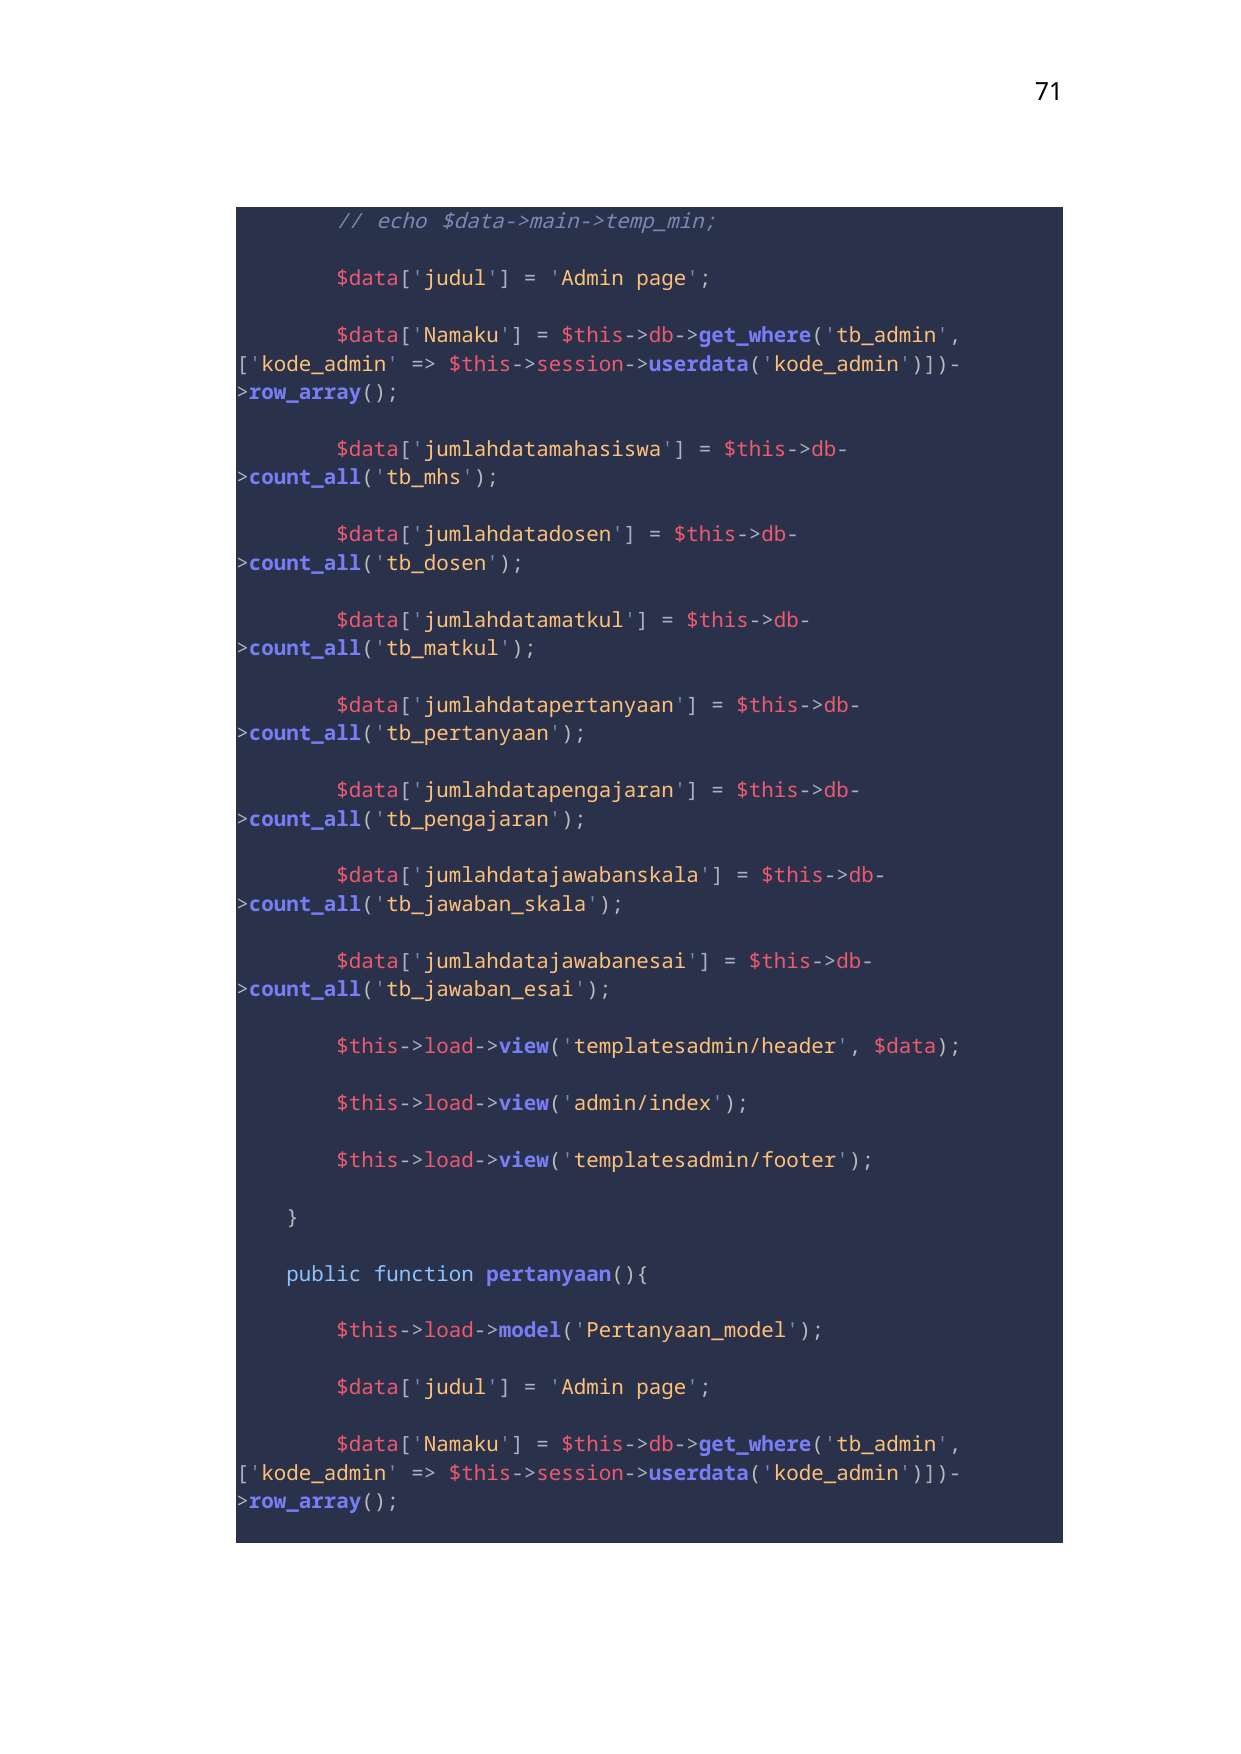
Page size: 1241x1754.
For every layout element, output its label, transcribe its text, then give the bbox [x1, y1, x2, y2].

text $data['jumlahdatapertanyaan'] = $this->db->count_all('tb_pertanyaan'); [236, 690, 1063, 747]
text $data['jumlahdatapengajaran'] = $this->db->count_all('tb_pengajaran'); [236, 775, 1063, 832]
text // echo $data->main->temp_min; [236, 207, 1063, 235]
text $this->load->view('templatesadmin/header', $data); [236, 1031, 1063, 1060]
text $data['jumlahdatamatkul'] = $this->db->count_all('tb_matkul'); [236, 605, 1063, 662]
text $this->load->view('admin/index'); [236, 1088, 1063, 1117]
text $data['judul'] = 'Admin page'; [236, 1372, 1063, 1401]
text public function pertanyaan(){ [236, 1259, 1063, 1287]
text $this->load->view('templatesadmin/footer'); [236, 1145, 1063, 1173]
text $data['jumlahdatajawabanesai'] = $this->db->count_all('tb_jawaban_esai'); [236, 946, 1063, 1003]
text $data['Namaku'] = $this->db->get_where('tb_admin', ['kode_admin' => $this->session->userdata('kode_admin')])->row_array(); [236, 1429, 1063, 1515]
text $data['Namaku'] = $this->db->get_where('tb_admin', ['kode_admin' => $this->session->userdata('kode_admin')])->row_array(); [236, 320, 1063, 406]
text $this->load->model('Pertanyaan_model'); [236, 1316, 1063, 1344]
text } [236, 1202, 1063, 1230]
text $data['jumlahdatajawabanskala'] = $this->db->count_all('tb_jawaban_skala'); [236, 861, 1063, 917]
text $data['judul'] = 'Admin page'; [236, 263, 1063, 292]
text $data['jumlahdatadosen'] = $this->db->count_all('tb_dosen'); [236, 519, 1063, 576]
text $data['jumlahdatamahasiswa'] = $this->db->count_all('tb_mhs'); [236, 434, 1063, 491]
